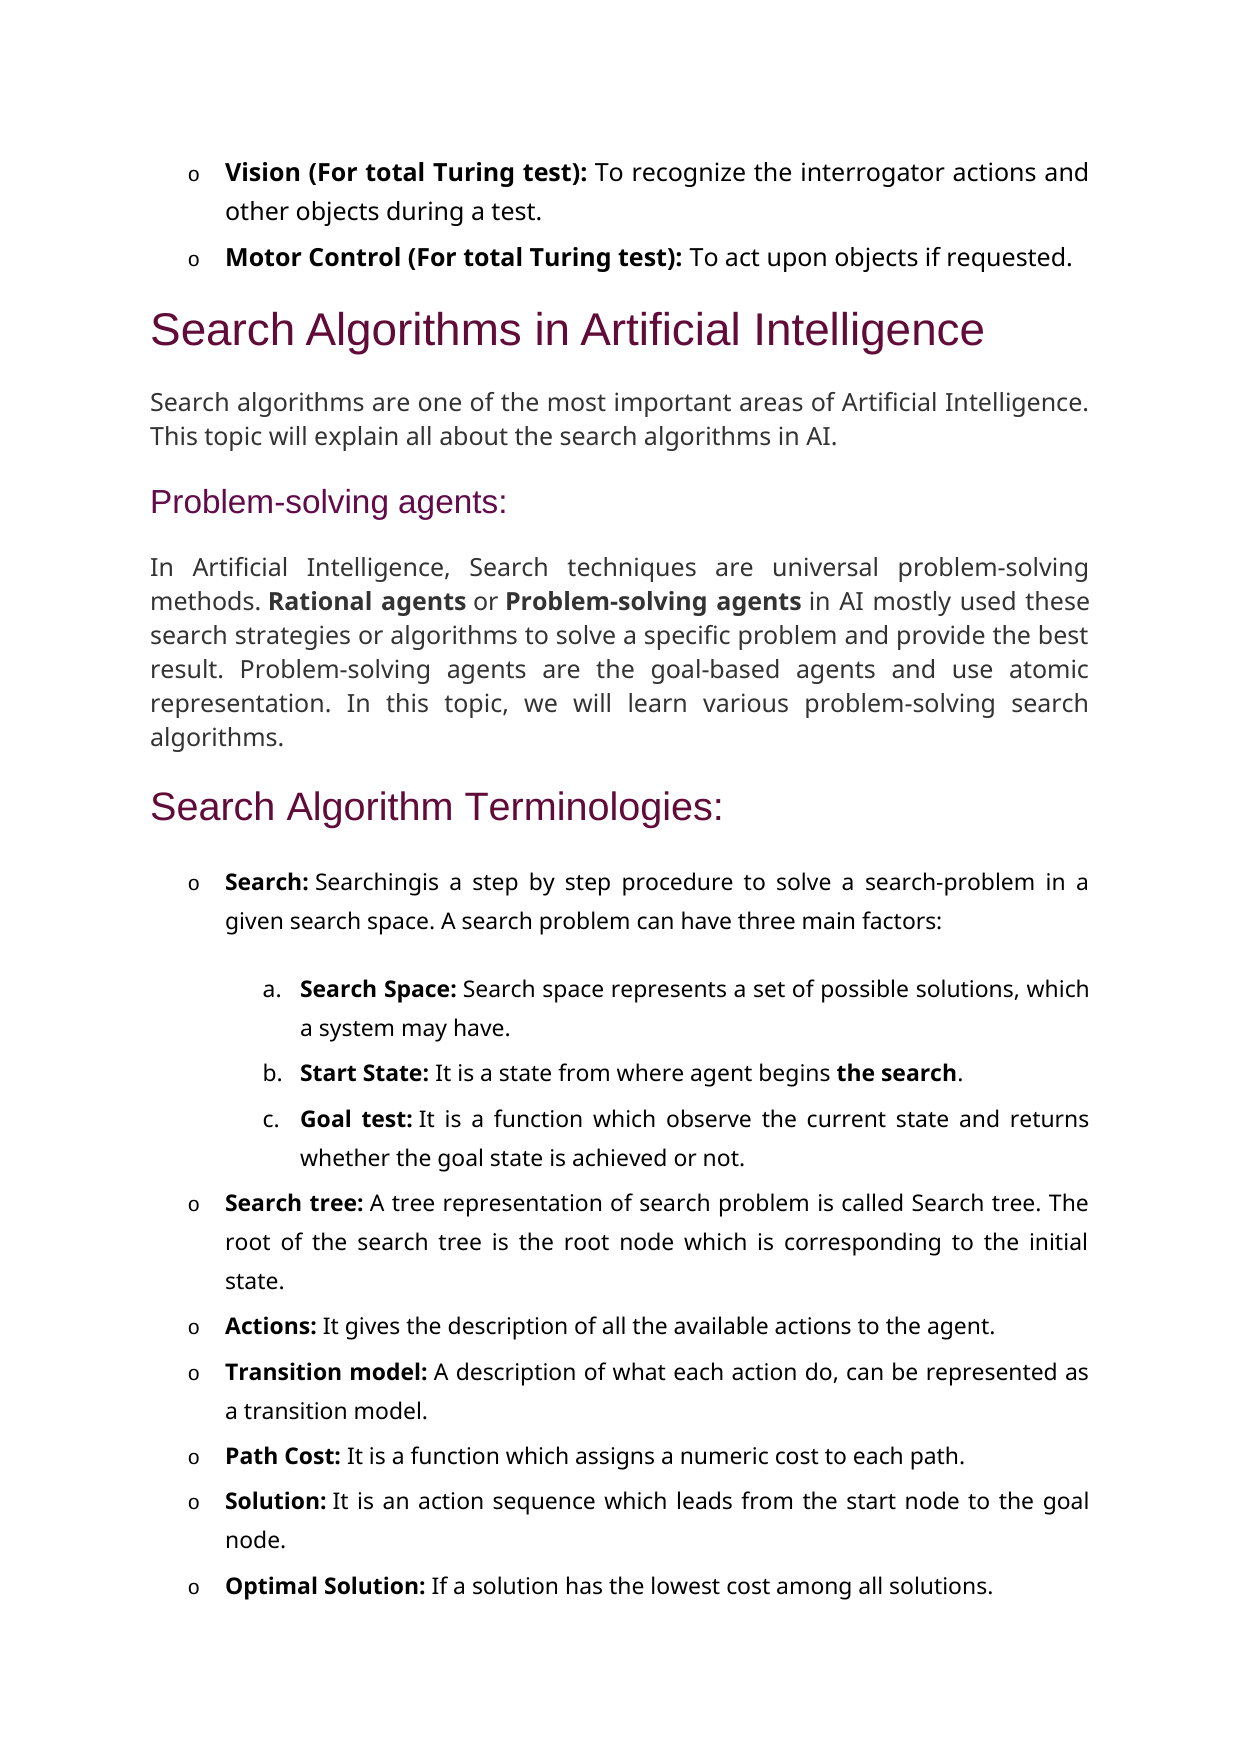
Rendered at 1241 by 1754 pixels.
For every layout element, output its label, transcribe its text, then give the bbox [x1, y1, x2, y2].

text Search algorithms are one of the most important areas of Artificial Intelligence. This topic will explain all about the search algorithms in AI. [150, 384, 1090, 453]
list Goal test: It is a function which observe the current state and returns whether the goal state is achieved or not. [262, 1095, 1090, 1173]
list Search: Searchingis a step by step procedure to solve a search-problem in a given search space. A search problem can have three main factors: [187, 858, 1090, 936]
list Transition model: A description of what each action do, can be represented as a transition model. [187, 1348, 1090, 1426]
list Search tree: A tree representation of search problem is called Search tree. The root of the search tree is the root node which is corresponding to the initial state. [187, 1179, 1090, 1296]
list Start State: It is a state from where agent begins the search. [262, 1049, 1090, 1088]
list Vision (For total Turing test): To recognize the interrogator actions and other objects during a test. [187, 150, 1090, 228]
subtitle Search Algorithm Terminologies: [150, 783, 1090, 828]
list Solution: It is an action sequence which leads from the start node to the goal node. [187, 1477, 1090, 1556]
subtitle Problem-solving agents: [150, 482, 1090, 520]
subtitle Search Algorithms in Artificial Intelligence [150, 303, 1090, 355]
list Optimal Solution: If a solution has the lowest cost among all solutions. [187, 1562, 1090, 1601]
list Motor Control (For total Turing test): To act upon objects if requested. [187, 234, 1090, 273]
list Search Space: Search space represents a set of possible solutions, which a system may have. [262, 965, 1090, 1043]
list Actions: It gives the description of all the available actions to the agent. [187, 1302, 1090, 1342]
list Path Cost: It is a function which assigns a numeric cost to each path. [187, 1432, 1090, 1471]
text In Artificial Intelligence, Search techniques are universal problem-solving methods. Rational agents or Problem-solving agents in AI mostly used these search strategies or algorithms to solve a specific problem and provide the best result. Problem-solving agents are the goal-based agents and use atomic representation. In this topic, we will learn various problem-solving search algorithms. [150, 549, 1090, 754]
